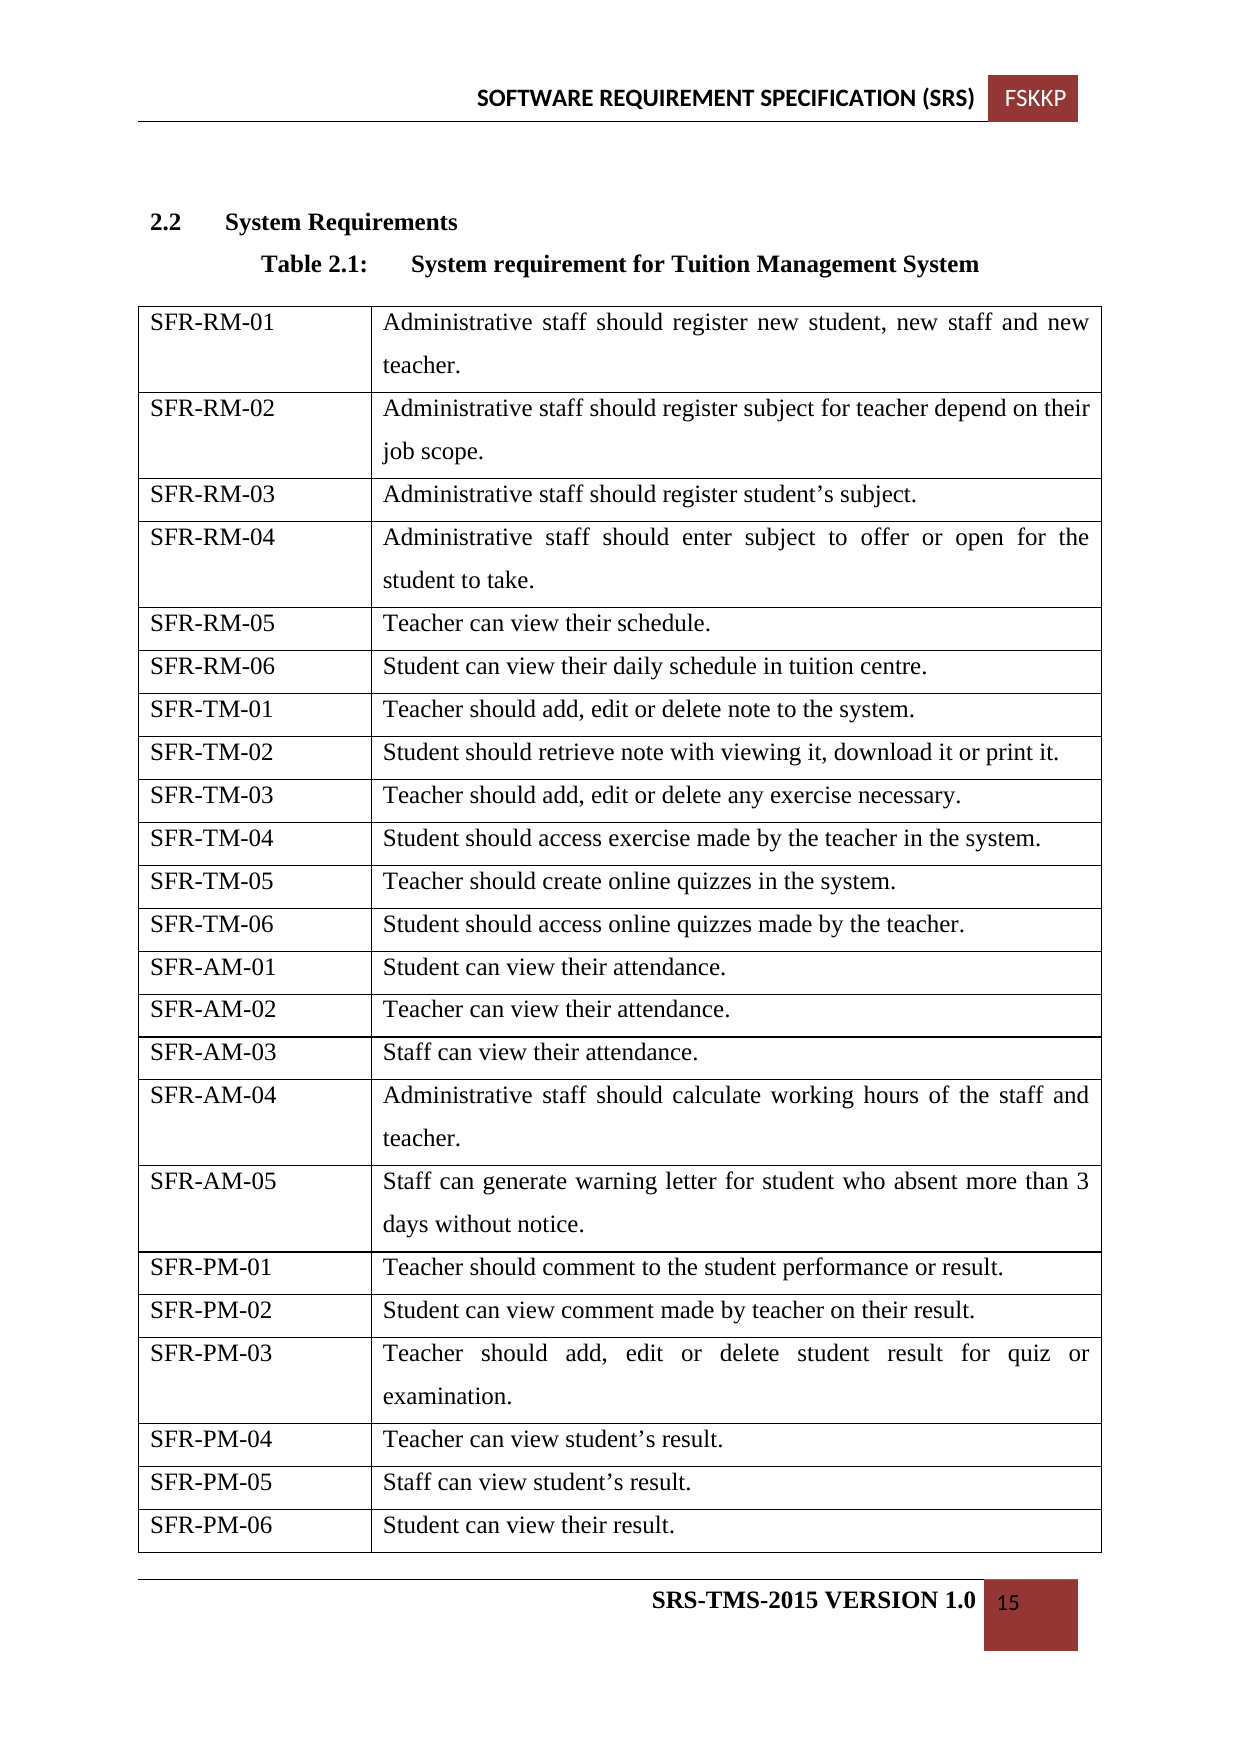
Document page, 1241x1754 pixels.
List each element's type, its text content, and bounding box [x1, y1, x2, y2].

table_cell Teacher can view their schedule. [372, 608, 1101, 650]
table_cell SFR-RM-05 [139, 608, 371, 650]
table_cell SFR-AM-01 [139, 952, 371, 993]
table_cell SFR-TM-01 [139, 694, 371, 736]
table_cell SFR-RM-03 [139, 479, 371, 521]
subtitle 2.2 System Requirements [150, 207, 1090, 236]
table_cell Staff can view their attendance. [372, 1038, 1101, 1079]
table_cell Teacher can view student’s result. [372, 1424, 1101, 1466]
table_cell SFR-PM-05 [139, 1467, 371, 1509]
table_cell Teacher should create online quizzes in the system. [372, 866, 1101, 908]
table_cell SFR-PM-04 [139, 1424, 371, 1466]
table_header Administrative staff should register new student, new staff and new teacher. [372, 307, 1101, 392]
table_cell Student can view their result. [372, 1510, 1101, 1552]
table_cell Administrative staff should calculate working hours of the staff and teacher. [372, 1080, 1101, 1165]
table_cell SFR-AM-03 [139, 1038, 371, 1079]
table_cell Teacher should add, edit or delete any exercise necessary. [372, 780, 1101, 822]
table_cell SFR-RM-04 [139, 522, 371, 607]
table_cell SFR-PM-03 [139, 1338, 371, 1423]
table_cell SFR-TM-06 [139, 909, 371, 951]
table_cell SFR-AM-04 [139, 1080, 371, 1165]
table_cell Staff can generate warning letter for student who absent more than 3 days without notice. [372, 1166, 1101, 1251]
table_cell Teacher should add, edit or delete note to the system. [372, 694, 1101, 736]
table_header SFR-RM-01 [139, 307, 371, 392]
table_cell Teacher should add, edit or delete student result for quiz or examination. [372, 1338, 1101, 1423]
table_cell Student can view their attendance. [372, 952, 1101, 993]
table_cell Student should retrieve note with viewing it, download it or print it. [372, 737, 1101, 779]
table_cell SFR-RM-06 [139, 651, 371, 693]
table_cell Student should access online quizzes made by the teacher. [372, 909, 1101, 951]
table_cell SFR-PM-01 [139, 1253, 371, 1294]
table_cell Student can view their daily schedule in tuition centre. [372, 651, 1101, 693]
table_cell Staff can view student’s result. [372, 1467, 1101, 1509]
table_cell Administrative staff should register student’s subject. [372, 479, 1101, 521]
table_cell Teacher should comment to the student performance or result. [372, 1253, 1101, 1294]
table_cell SFR-TM-02 [139, 737, 371, 779]
table_cell SFR-AM-02 [139, 995, 371, 1036]
table_cell Student should access exercise made by the teacher in the system. [372, 823, 1101, 865]
table_cell SFR-PM-06 [139, 1510, 371, 1552]
table_cell SFR-TM-03 [139, 780, 371, 822]
table_cell SFR-RM-02 [139, 393, 371, 478]
table_cell SFR-TM-05 [139, 866, 371, 908]
table_cell Administrative staff should register subject for teacher depend on their job scope. [372, 393, 1101, 478]
text Table 2.1: System requirement for Tuition Management System [150, 249, 1090, 277]
table_cell SFR-TM-04 [139, 823, 371, 865]
table_cell SFR-PM-02 [139, 1295, 371, 1337]
table_cell Administrative staff should enter subject to offer or open for the student to take. [372, 522, 1101, 607]
table_cell Student can view comment made by teacher on their result. [372, 1295, 1101, 1337]
table_cell SFR-AM-05 [139, 1166, 371, 1251]
table_cell Teacher can view their attendance. [372, 995, 1101, 1036]
